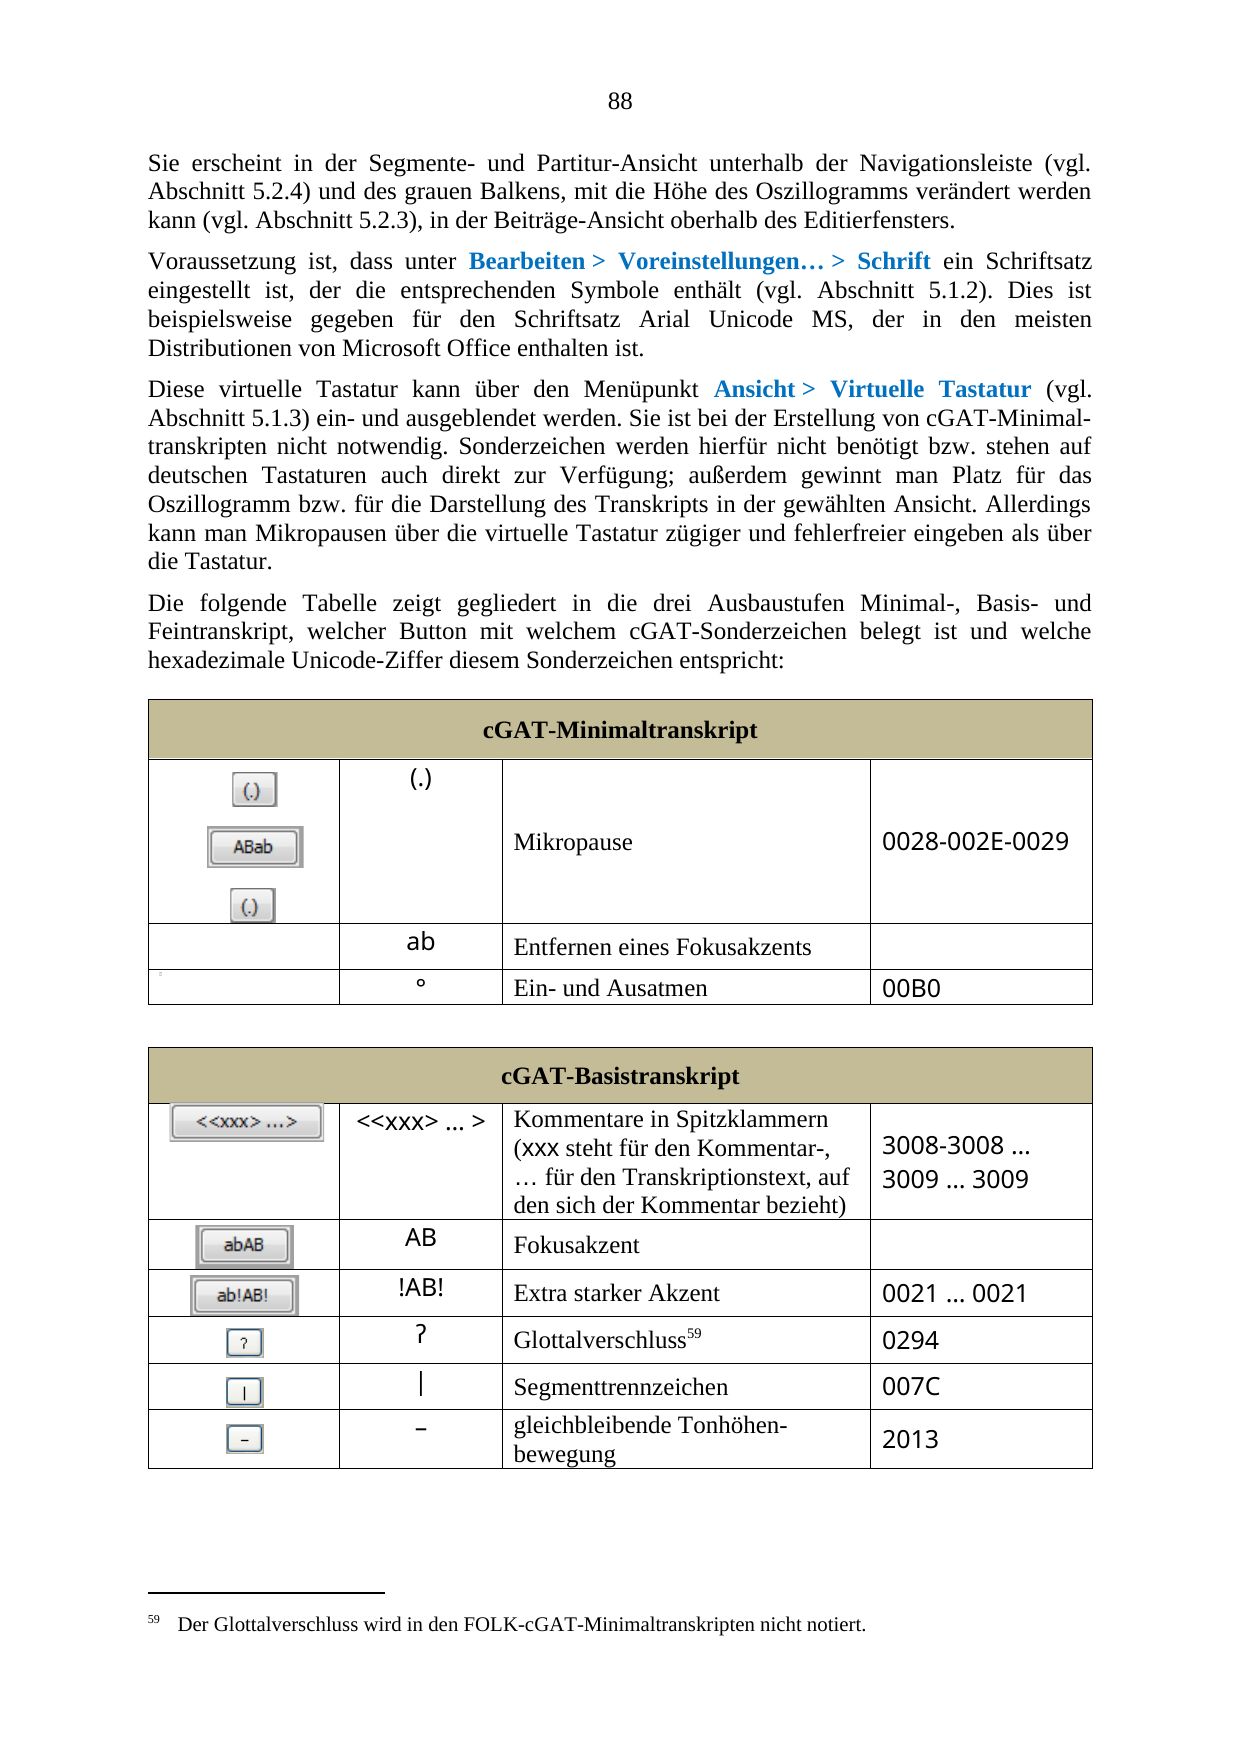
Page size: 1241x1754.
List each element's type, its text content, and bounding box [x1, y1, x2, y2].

table_cell Mikropause [503, 760, 870, 923]
table_cell [871, 1220, 1092, 1269]
table_cell 0021 … 0021 [871, 1270, 1092, 1316]
text Sie erscheint in der Segmente- und Partitur-Ansicht unterhalb der Navigationsleiste (vgl. Abschnitt 5.2.4) und des grauen Balkens, mit die Höhe des Oszillogramms verändert werden kann (vgl. Abschnitt 5.2.3), in der Beiträge-Ansicht oberhalb des Editierfensters. [148, 148, 1093, 234]
table_cell [149, 1364, 339, 1409]
table_cell 007C [871, 1364, 1092, 1409]
picture [207, 826, 304, 868]
picture [190, 1275, 300, 1316]
table_cell 00B0 [871, 970, 1092, 1004]
table_cell [871, 924, 1092, 969]
table_cell 0028-002E-0029 [871, 760, 1092, 923]
table_cell 0294 [871, 1317, 1092, 1362]
table_cell [149, 970, 339, 1004]
table_cell | [340, 1364, 502, 1409]
table_cell [149, 1220, 339, 1269]
table_cell <<xxx> … > [340, 1104, 502, 1219]
table_cell ʔ [340, 1317, 502, 1362]
table_cell ° [340, 970, 502, 1004]
table_cell 2013 [871, 1410, 1092, 1467]
picture [226, 1328, 264, 1358]
text Diese virtuelle Tastatur kann über den Menüpunkt Ansicht > Virtuelle Tastatur (vgl. Abschnitt 5.1.3) ein- und ausgeblendet werden. Sie ist bei der Erstellung von cGAT-Minimal-transkripten nicht notwendig. Sonderzeichen werden hierfür nicht benötigt bzw. stehen auf deutschen Tastaturen auch direkt zur Verfügung; außerdem gewinnt man Platz für das Oszillogramm bzw. für die Darstellung des Transkripts in der gewählten Ansicht. Allerdings kann man Mikropausen über die virtuelle Tastatur zügiger und fehlerfreier eingeben als über die Tastatur. [148, 374, 1093, 575]
picture [169, 1102, 325, 1142]
table_cell [149, 924, 339, 969]
table_cell 3008-3008 … 3009 … 3009 [871, 1104, 1092, 1219]
table_cell [149, 1270, 339, 1316]
picture [232, 772, 278, 807]
table_cell [149, 760, 339, 923]
table_cell Glottalverschluss [503, 1317, 870, 1362]
picture [226, 1424, 264, 1454]
table_cell [149, 1317, 339, 1362]
table_cell !AB! [340, 1270, 502, 1316]
table_cell [149, 1410, 339, 1467]
table_cell Ein- und Ausatmen [503, 970, 870, 1004]
table_cell Extra starker Akzent [503, 1270, 870, 1316]
table_cell Kommentare in Spitzklammern (xxx steht für den Kommentar-, … für den Transkriptionstext, auf den sich der Kommentar bezieht) [503, 1104, 870, 1219]
table_cell gleichbleibende Tonhöhen-bewegung [503, 1410, 870, 1467]
table_cell (.) [340, 760, 502, 923]
table_cell AB [340, 1220, 502, 1269]
picture [230, 888, 276, 923]
text Voraussetzung ist, dass unter Bearbeiten > Voreinstellungen… > Schrift ein Schriftsatz eingestellt ist, der die entsprechenden Symbole enthält (vgl. Abschnitt 5.1.2). Dies ist beispielsweise gegeben für den Schriftsatz Arial Unicode MS, der in den meisten Distributionen von Microsoft Office enthalten ist. [148, 246, 1093, 361]
table_cell ab [340, 924, 502, 969]
table_cell – [340, 1410, 502, 1467]
table_cell [149, 1104, 339, 1219]
table_cell Segmenttrennzeichen [503, 1364, 870, 1409]
table_cell Entfernen eines Fokusakzents [503, 924, 870, 969]
picture [195, 1225, 294, 1269]
table_header cGAT-Basistranskript [149, 1048, 1092, 1103]
picture [226, 1377, 264, 1408]
text Die folgende Tabelle zeigt gegliedert in die drei Ausbaustufen Minimal-, Basis- und Feintranskript, welcher Button mit welchem cGAT-Sonderzeichen belegt ist und welche hexadezimale Unicode-Ziffer diesem Sonderzeichen entspricht: [148, 588, 1093, 674]
table_header cGAT-Minimaltranskript [149, 700, 1092, 758]
table_cell Fokusakzent [503, 1220, 870, 1269]
